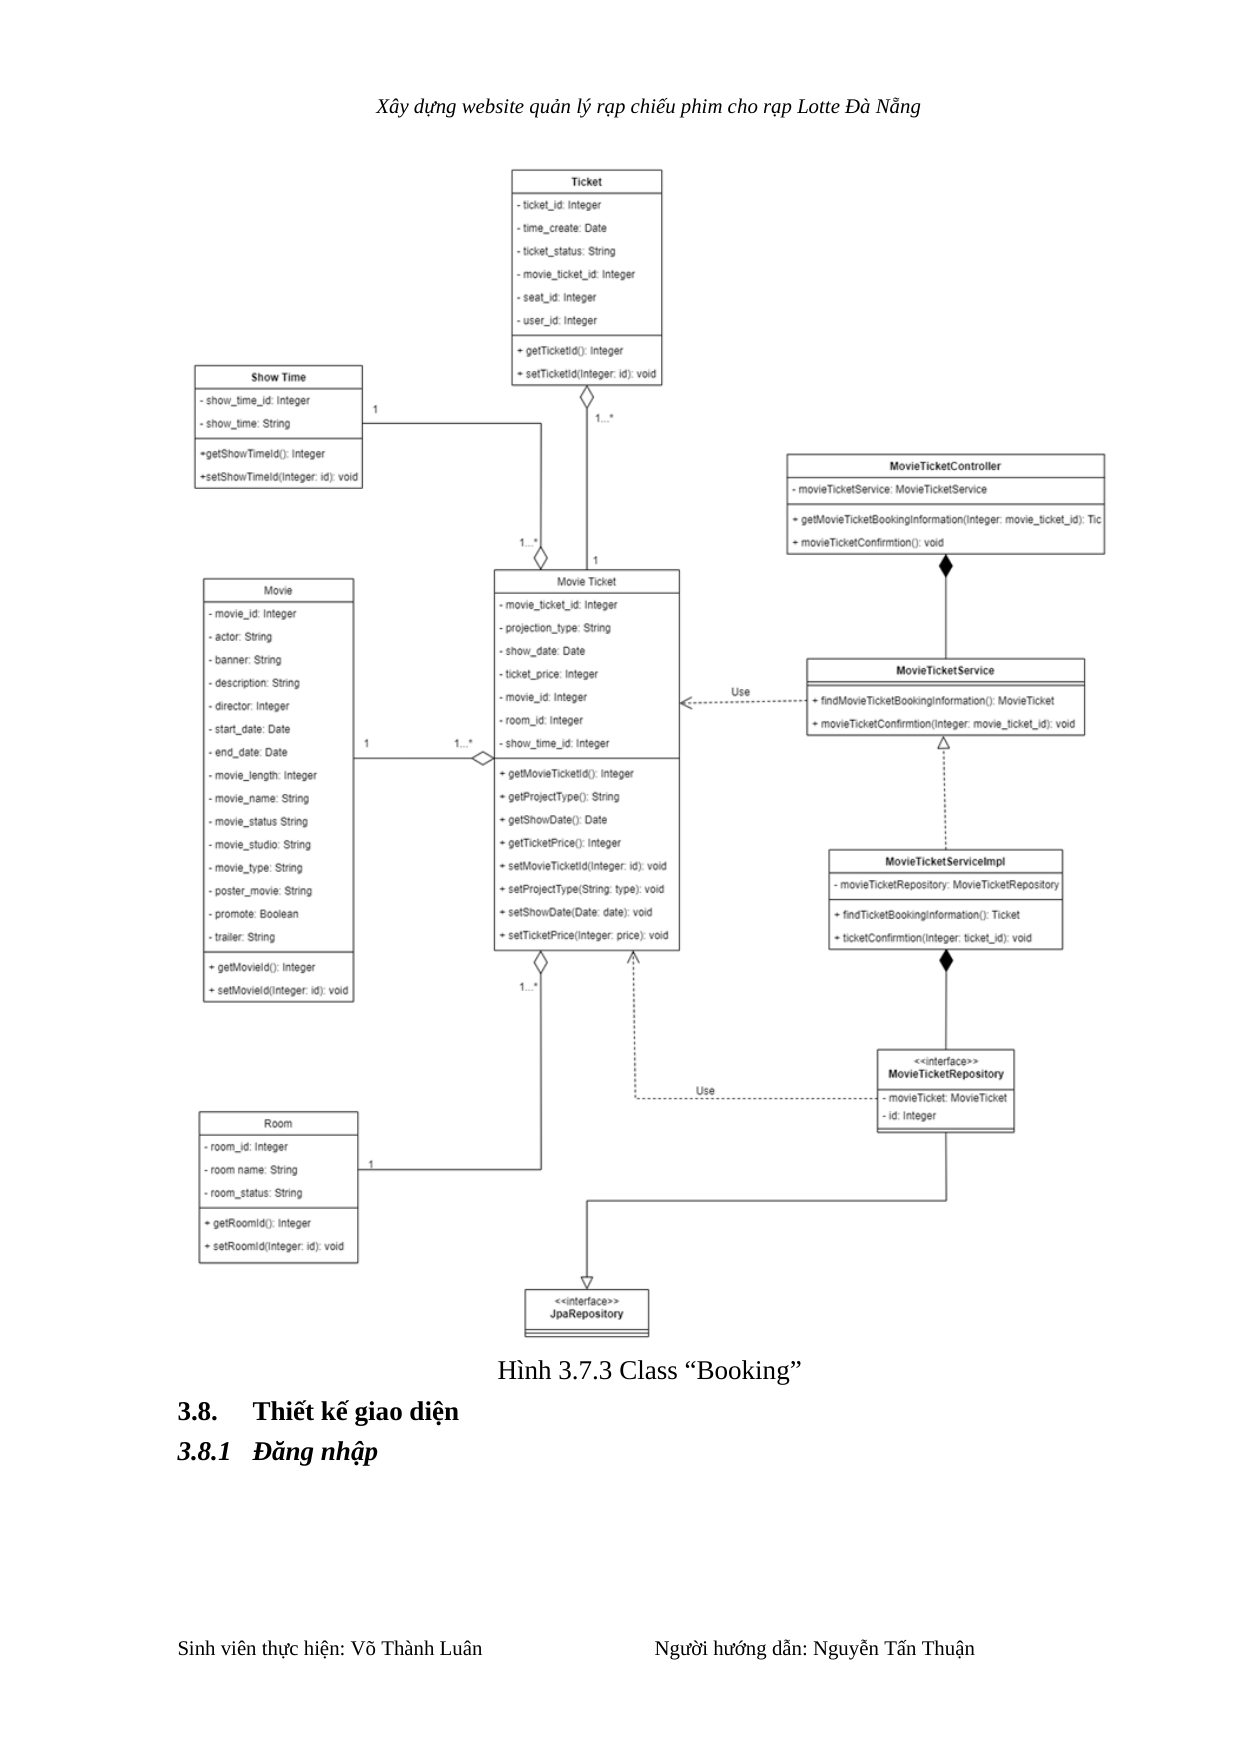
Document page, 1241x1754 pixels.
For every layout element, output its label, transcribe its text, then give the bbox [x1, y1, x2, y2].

text Hình 3.7.3 Class “Booking” [177, 1355, 1122, 1386]
list 3.8.1 Đăng nhập [177, 1435, 1122, 1466]
picture [177, 152, 1123, 1355]
list 3.8. Thiết kế giao diện [177, 1395, 1122, 1426]
